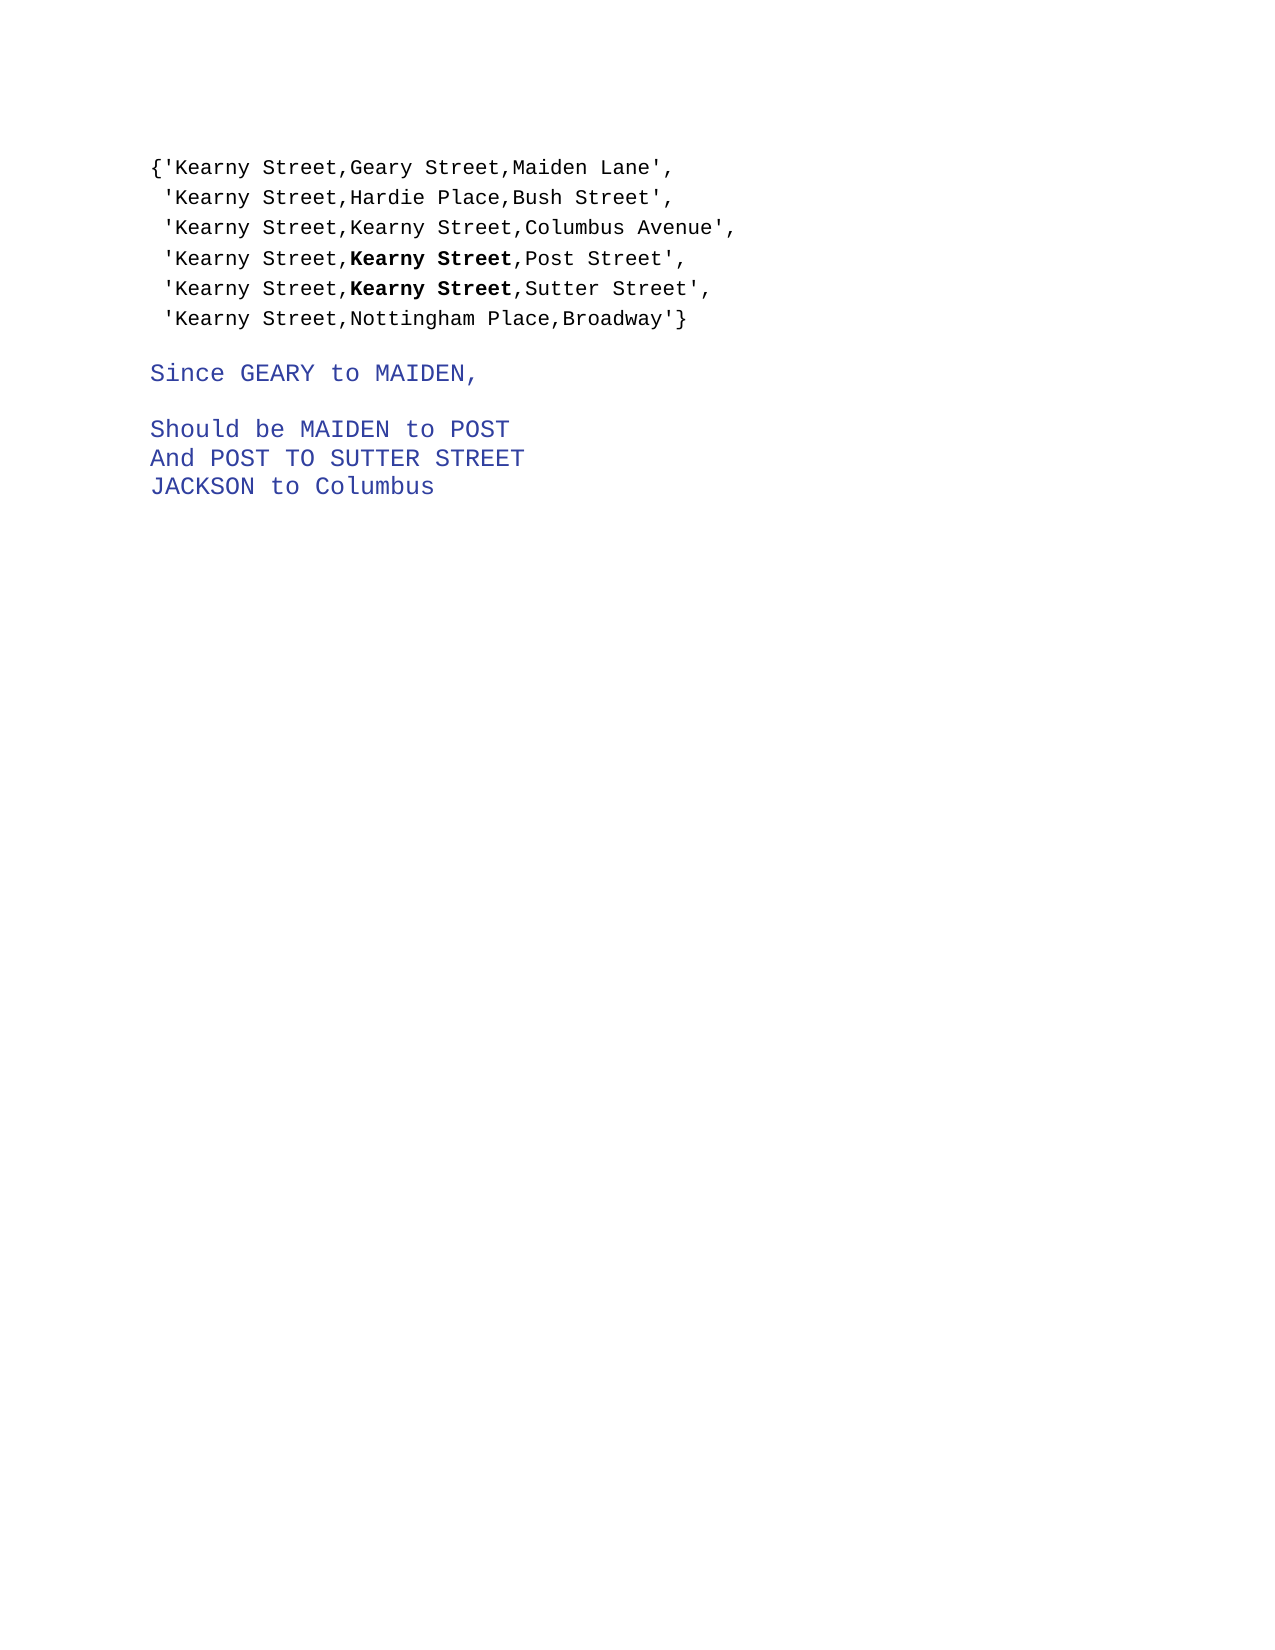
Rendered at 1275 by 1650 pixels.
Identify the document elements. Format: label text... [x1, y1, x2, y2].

text And POST TO SUTTER STREET [150, 445, 1125, 473]
text {'Kearny Street,Geary Street,Maiden Lane', [150, 150, 1125, 180]
text Should be MAIDEN to POST [150, 417, 1125, 445]
text 'Kearny Street,Kearny Street,Post Street', [150, 241, 1125, 271]
text 'Kearny Street,Kearny Street,Sutter Street', [150, 271, 1125, 302]
text Since GEARY to MAIDEN, [150, 360, 1125, 388]
text 'Kearny Street,Hardie Place,Bush Street', [150, 180, 1125, 211]
text JACKSON to Columbus [150, 473, 1125, 502]
text 'Kearny Street,Nottingham Place,Broadway'} [150, 302, 1125, 332]
text 'Kearny Street,Kearny Street,Columbus Avenue', [150, 211, 1125, 241]
